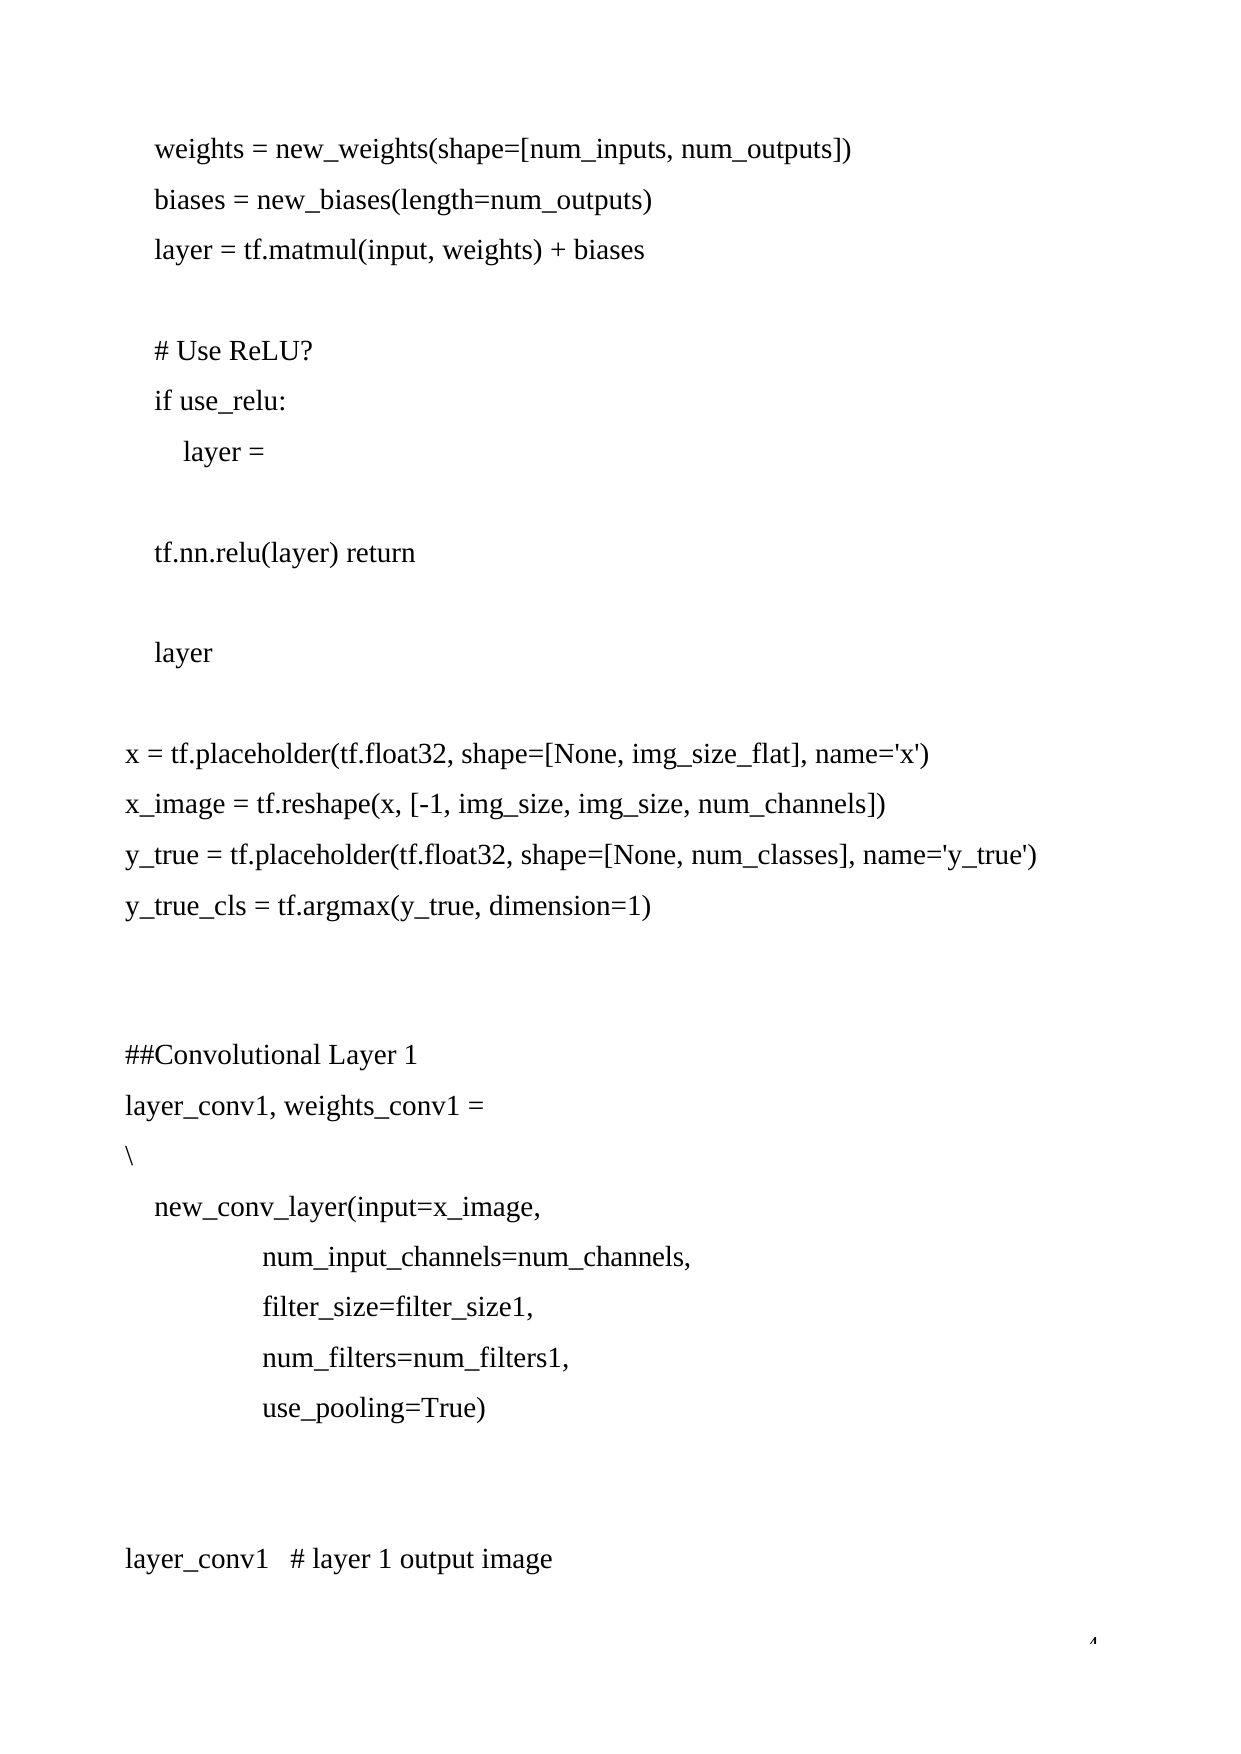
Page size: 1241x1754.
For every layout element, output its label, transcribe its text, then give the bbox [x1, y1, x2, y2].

text # Use ReLU? if use_relu: [154, 333, 326, 417]
text ##Convolutional Layer 1 layer_conv1, weights_conv1 = \ [125, 1037, 497, 1172]
text new_conv_layer(input=x_image, num_input_channels=num_channels, filter_size=filter_size1, num_filters=num_filters1, use_pooling=True) [154, 1189, 775, 1424]
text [125, 1474, 606, 1574]
text y_true = tf.placeholder(tf.float32, shape=[None, num_classes], name='y_true') y_true_cls = tf.argmax(y_true, dimension=1) [125, 837, 1089, 921]
text x = tf.placeholder(tf.float32, shape=[None, img_size_flat], name='x') x_image = tf.reshape(x, [-1, img_size, img_size, num_channels]) [125, 736, 996, 820]
text weights = new_weights(shape=[num_inputs, num_outputs]) biases = new_biases(length=num_outputs) [154, 132, 863, 216]
text layer = tf.matmul(input, weights) + biases [154, 233, 1219, 266]
text layer = tf.nn.relu(layer) return layer [154, 434, 455, 669]
